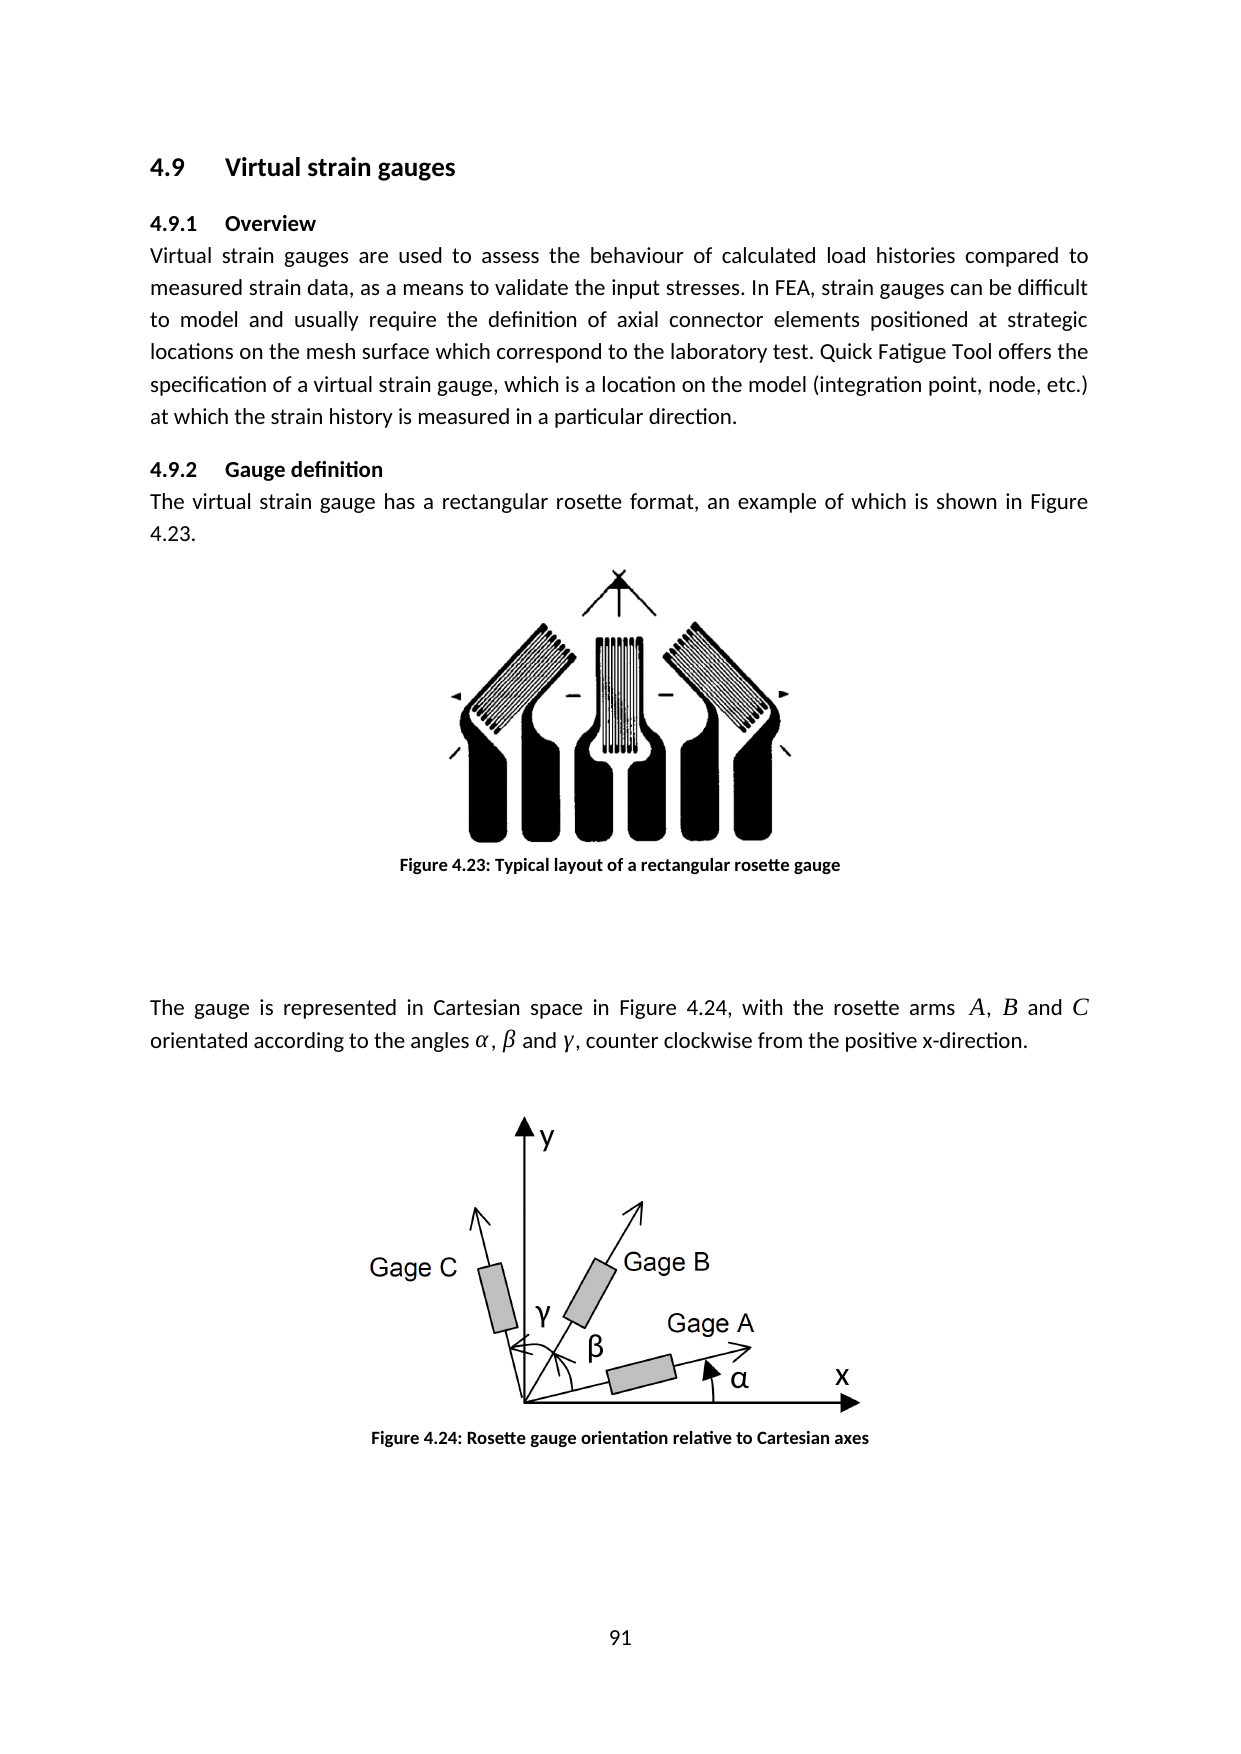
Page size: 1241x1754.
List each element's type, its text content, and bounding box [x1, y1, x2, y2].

picture [446, 566, 794, 846]
text Virtual strain gauges are used to assess the behaviour of calculated load histories compared to measured strain data, as a means to validate the input stresses. In FEA, strain gauges can be difficult to model and usually require the definition of axial connector elements positioned at strategic locations on the mesh surface which correspond to the laboratory test. Quick Fatigue Tool offers the specification of a virtual strain gauge, which is a location on the model (integration point, node, etc.) at which the strain history is measured in a particular direction. [150, 241, 1090, 430]
subtitle 4.9 Virtual strain gauges [150, 150, 1090, 183]
picture [368, 1112, 862, 1416]
subtitle 4.9.1 Overview [150, 209, 1090, 237]
text The gauge is represented in Cartesian space in Figure 4.24, with the rosette arms , and orientated according to the angles , and , counter clockwise from the positive x-direction. [150, 993, 1090, 1054]
subtitle 4.9.2 Gauge definition [150, 455, 1090, 483]
text The virtual strain gauge has a rectangular rosette format, an example of which is shown in Figure 4.23. [150, 487, 1090, 547]
